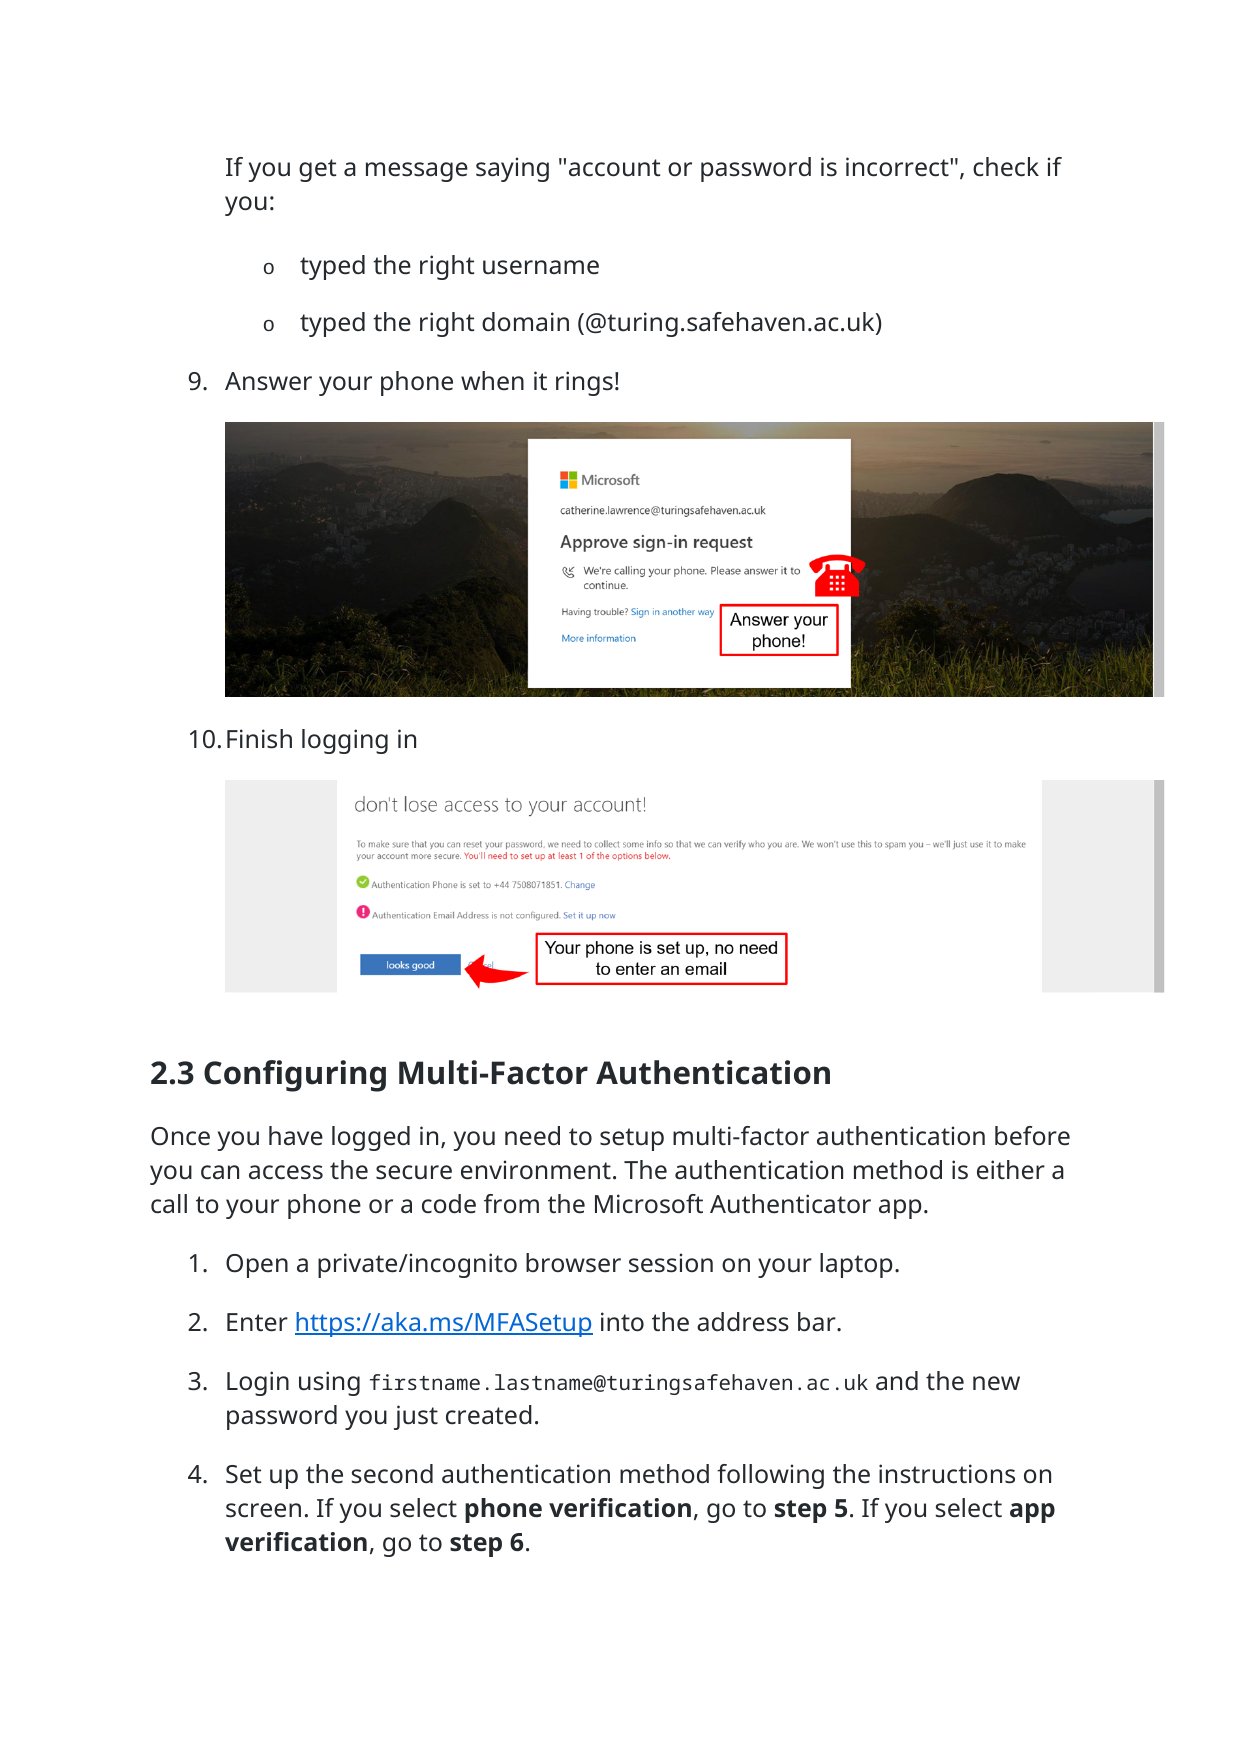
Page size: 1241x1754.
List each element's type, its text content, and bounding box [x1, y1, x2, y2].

list Enter https://aka.ms/MFASetup into the address bar. [187, 1305, 1090, 1339]
list Finish logging in [187, 721, 1090, 755]
list typed the right username [262, 247, 1090, 281]
list typed the right domain (@turing.safehaven.ac.uk) [262, 281, 1090, 338]
text Once you have logged in, you need to setup multi-factor authentication before you can access the secure environment. The authentication method is either a call to your phone or a code from the Microsoft Authenticator app. [150, 1118, 1090, 1221]
text If you get a message saying "account or password is incorrect", check if you: [225, 150, 1090, 218]
text 2.3 Configuring Multi-Factor Authentication [150, 1051, 1090, 1093]
list Login using firstname.lastname@turingsafehaven.ac.uk and the new password you just created. [187, 1364, 1090, 1432]
picture [225, 422, 1165, 697]
list Open a private/incognito browser session on your laptop. [187, 1246, 1090, 1280]
list Set up the second authentication method following the instructions on screen. If you select phone verification, go to step 5. If you select app verification, go to step 6. [187, 1457, 1090, 1559]
picture [225, 780, 1165, 1014]
list Answer your phone when it rings! [187, 363, 1090, 397]
